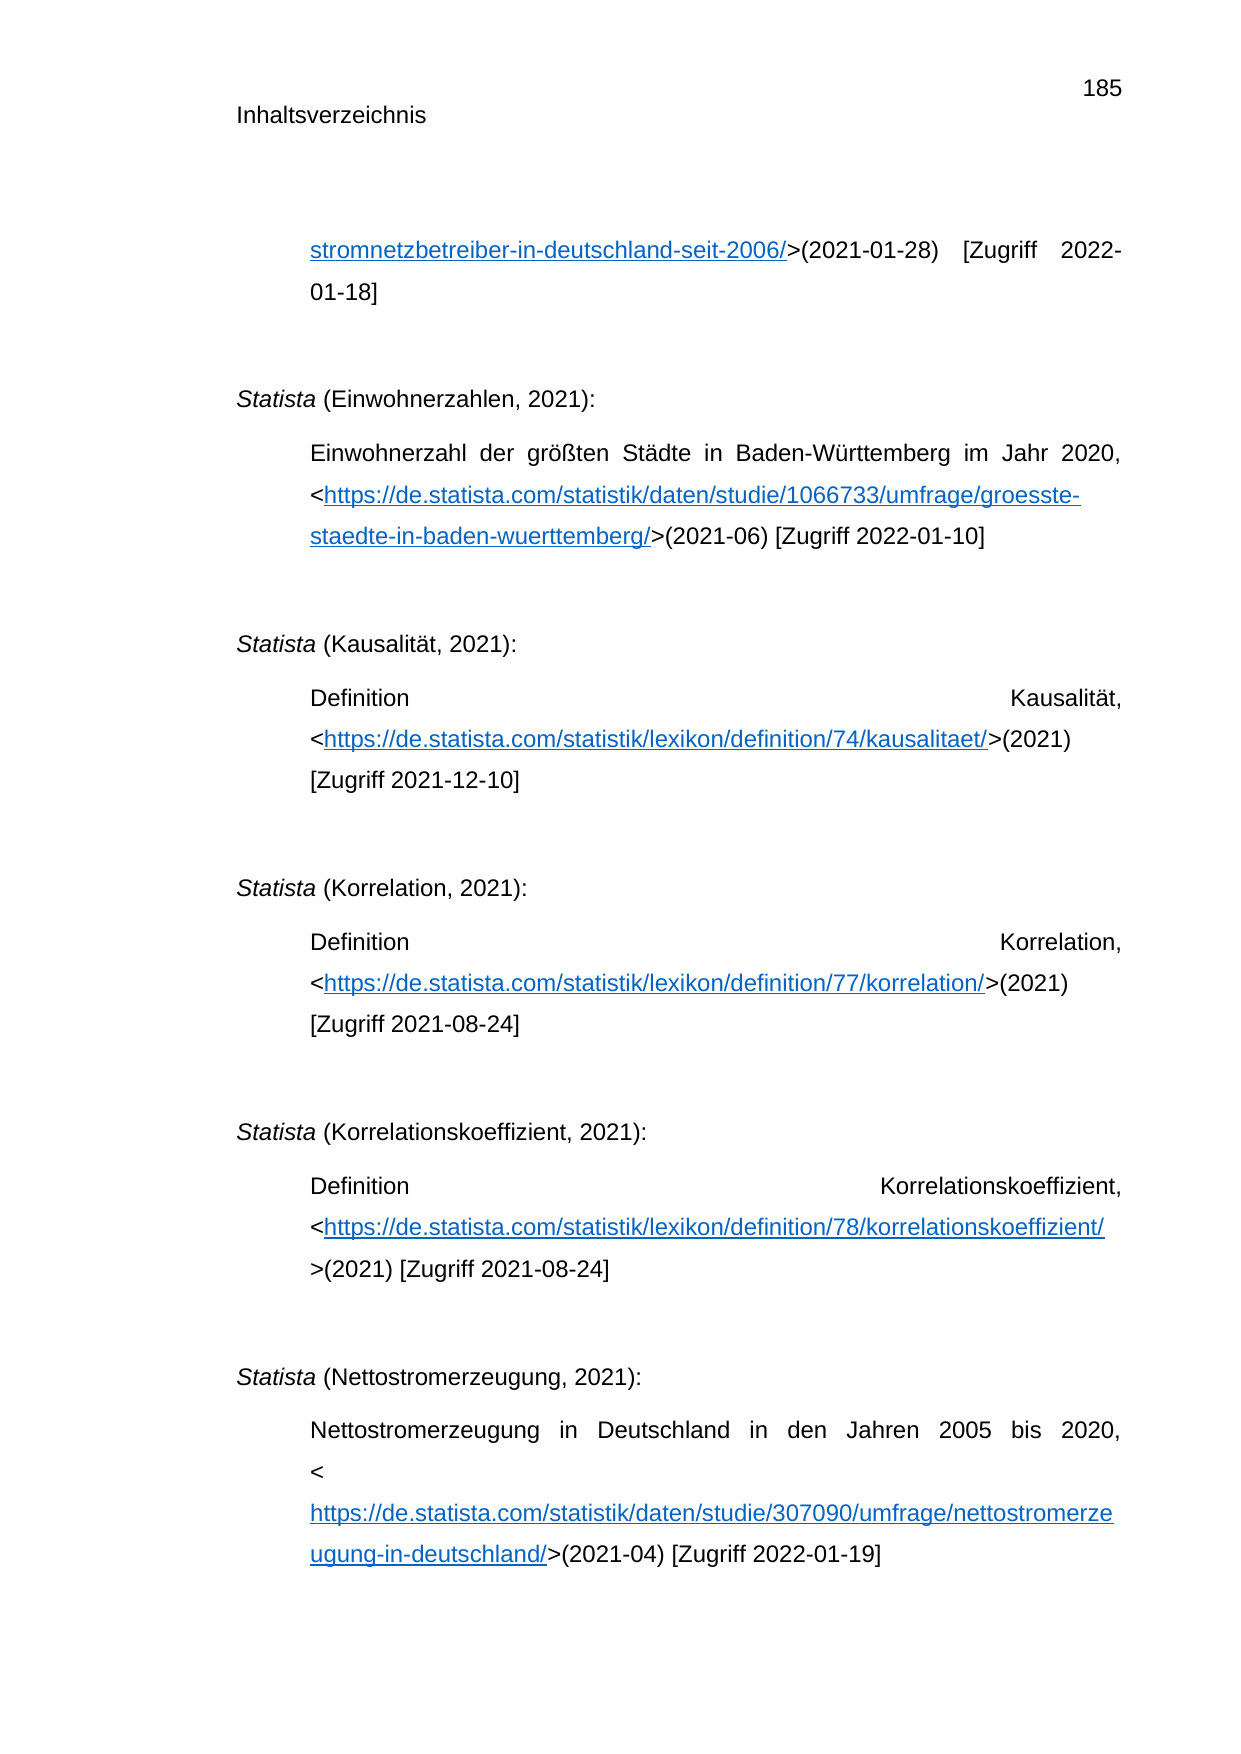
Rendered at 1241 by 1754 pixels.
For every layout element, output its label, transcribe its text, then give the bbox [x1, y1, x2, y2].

text Statista (Korrelationskoeffizient, 2021): [236, 1118, 1122, 1146]
text Statista (Korrelation, 2021): [236, 874, 1122, 901]
text Statista (Einwohnerzahlen, 2021): [236, 385, 1122, 413]
text Definition Kausalität, <https://de.statista.com/statistik/lexikon/definition/74/kausalitaet/>(2021) [Zugriff 2021-12-10] [310, 683, 1122, 794]
text Nettostromerzeugung in Deutschland in den Jahren 2005 bis 2020, <https://de.statista.com/statistik/daten/studie/307090/umfrage/nettostromerzeugung-in-deutschland/>(2021-04) [Zugriff 2022-01-19] [310, 1416, 1122, 1568]
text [310, 236, 1122, 305]
text Einwohnerzahl der größten Städte in Baden-Württemberg im Jahr 2020, <https://de.statista.com/statistik/daten/studie/1066733/umfrage/groesste-staedte-in-baden-wuerttemberg/>(2021-06) [Zugriff 2022-01-10] [310, 439, 1122, 549]
text Definition Korrelationskoeffizient, <https://de.statista.com/statistik/lexikon/definition/78/korrelationskoeffizient/>(2021) [Zugriff 2021-08-24] [310, 1172, 1122, 1282]
text Statista (Kausalität, 2021): [236, 629, 1122, 657]
text Definition Korrelation, <https://de.statista.com/statistik/lexikon/definition/77/korrelation/>(2021) [Zugriff 2021-08-24] [310, 928, 1122, 1038]
text Statista (Nettostromerzeugung, 2021): [236, 1362, 1122, 1390]
